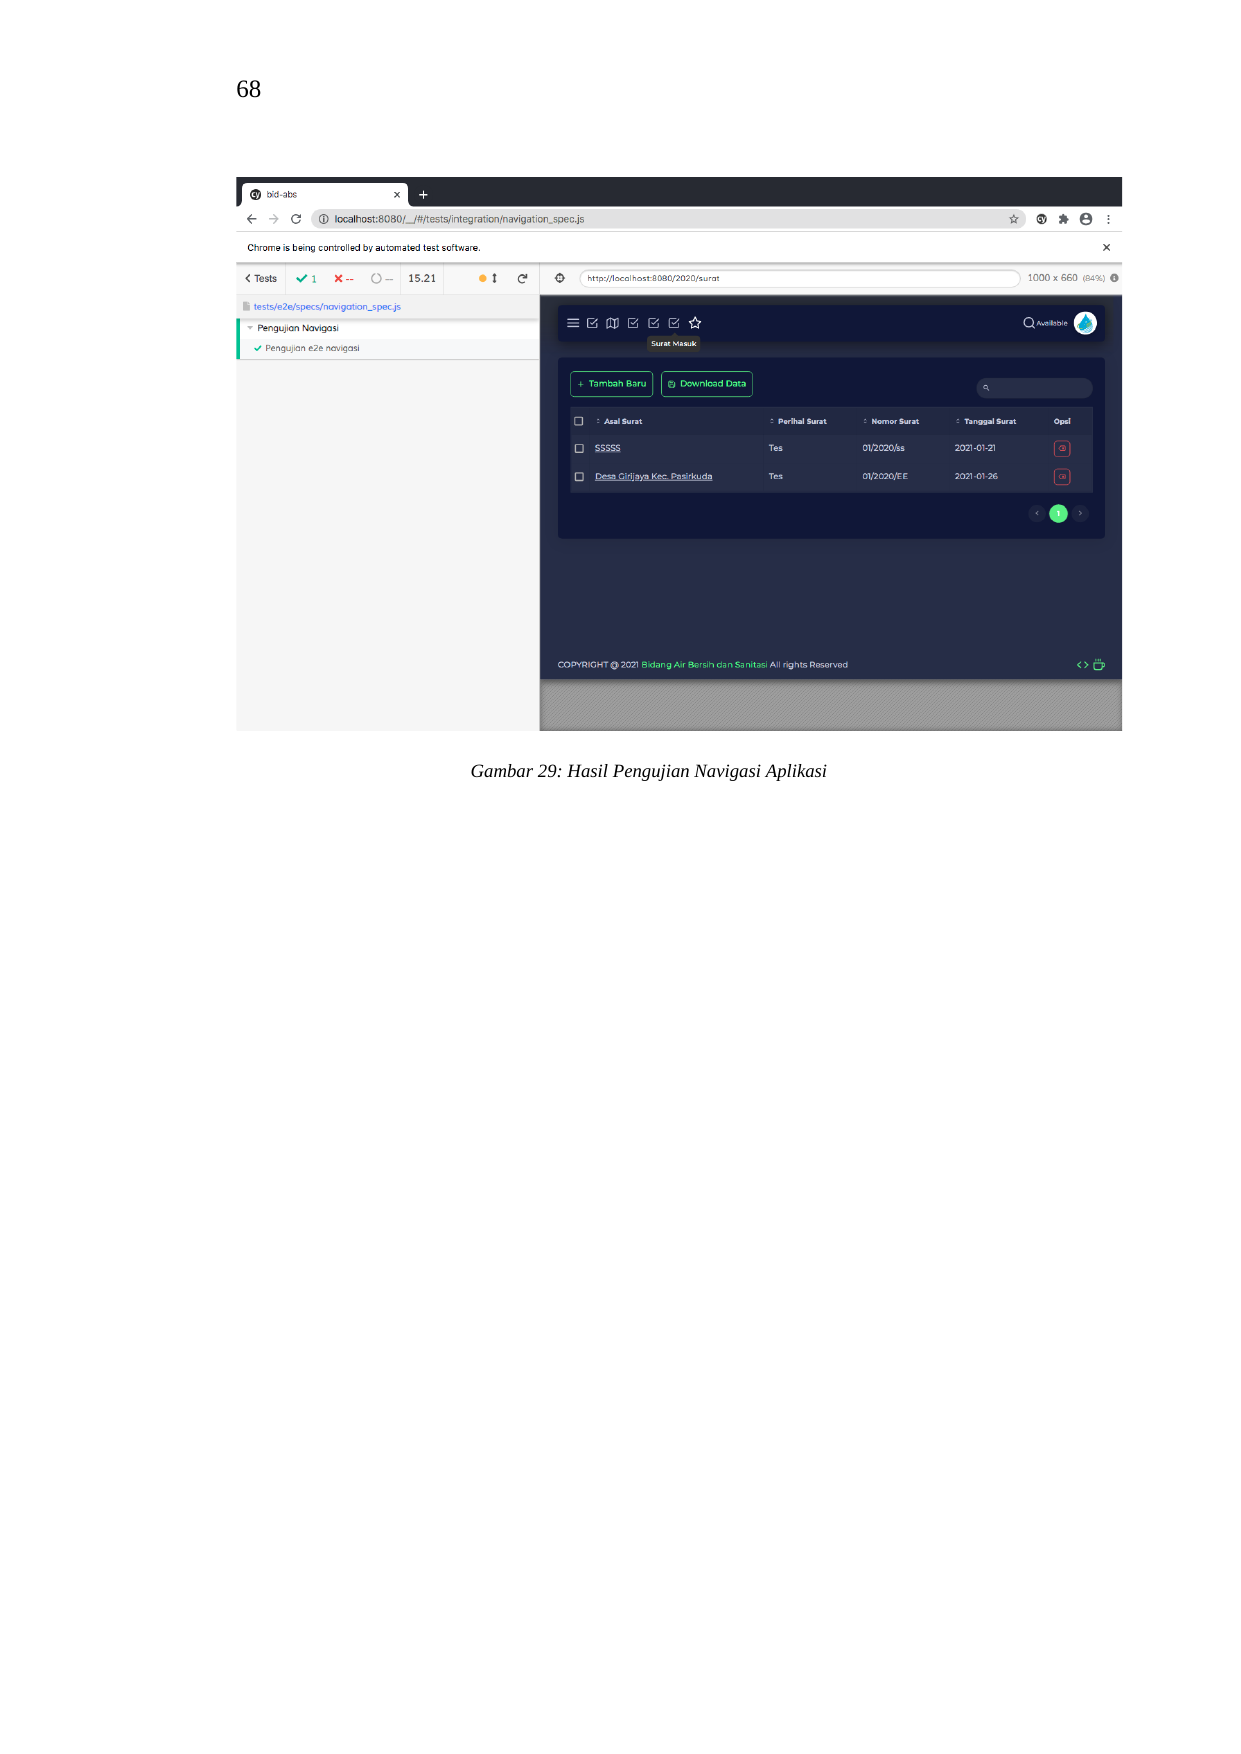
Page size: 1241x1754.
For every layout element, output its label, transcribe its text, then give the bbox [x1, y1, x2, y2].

picture [236, 177, 1123, 731]
text Gambar 29: Hasil Pengujian Navigasi Aplikasi [236, 759, 1063, 781]
